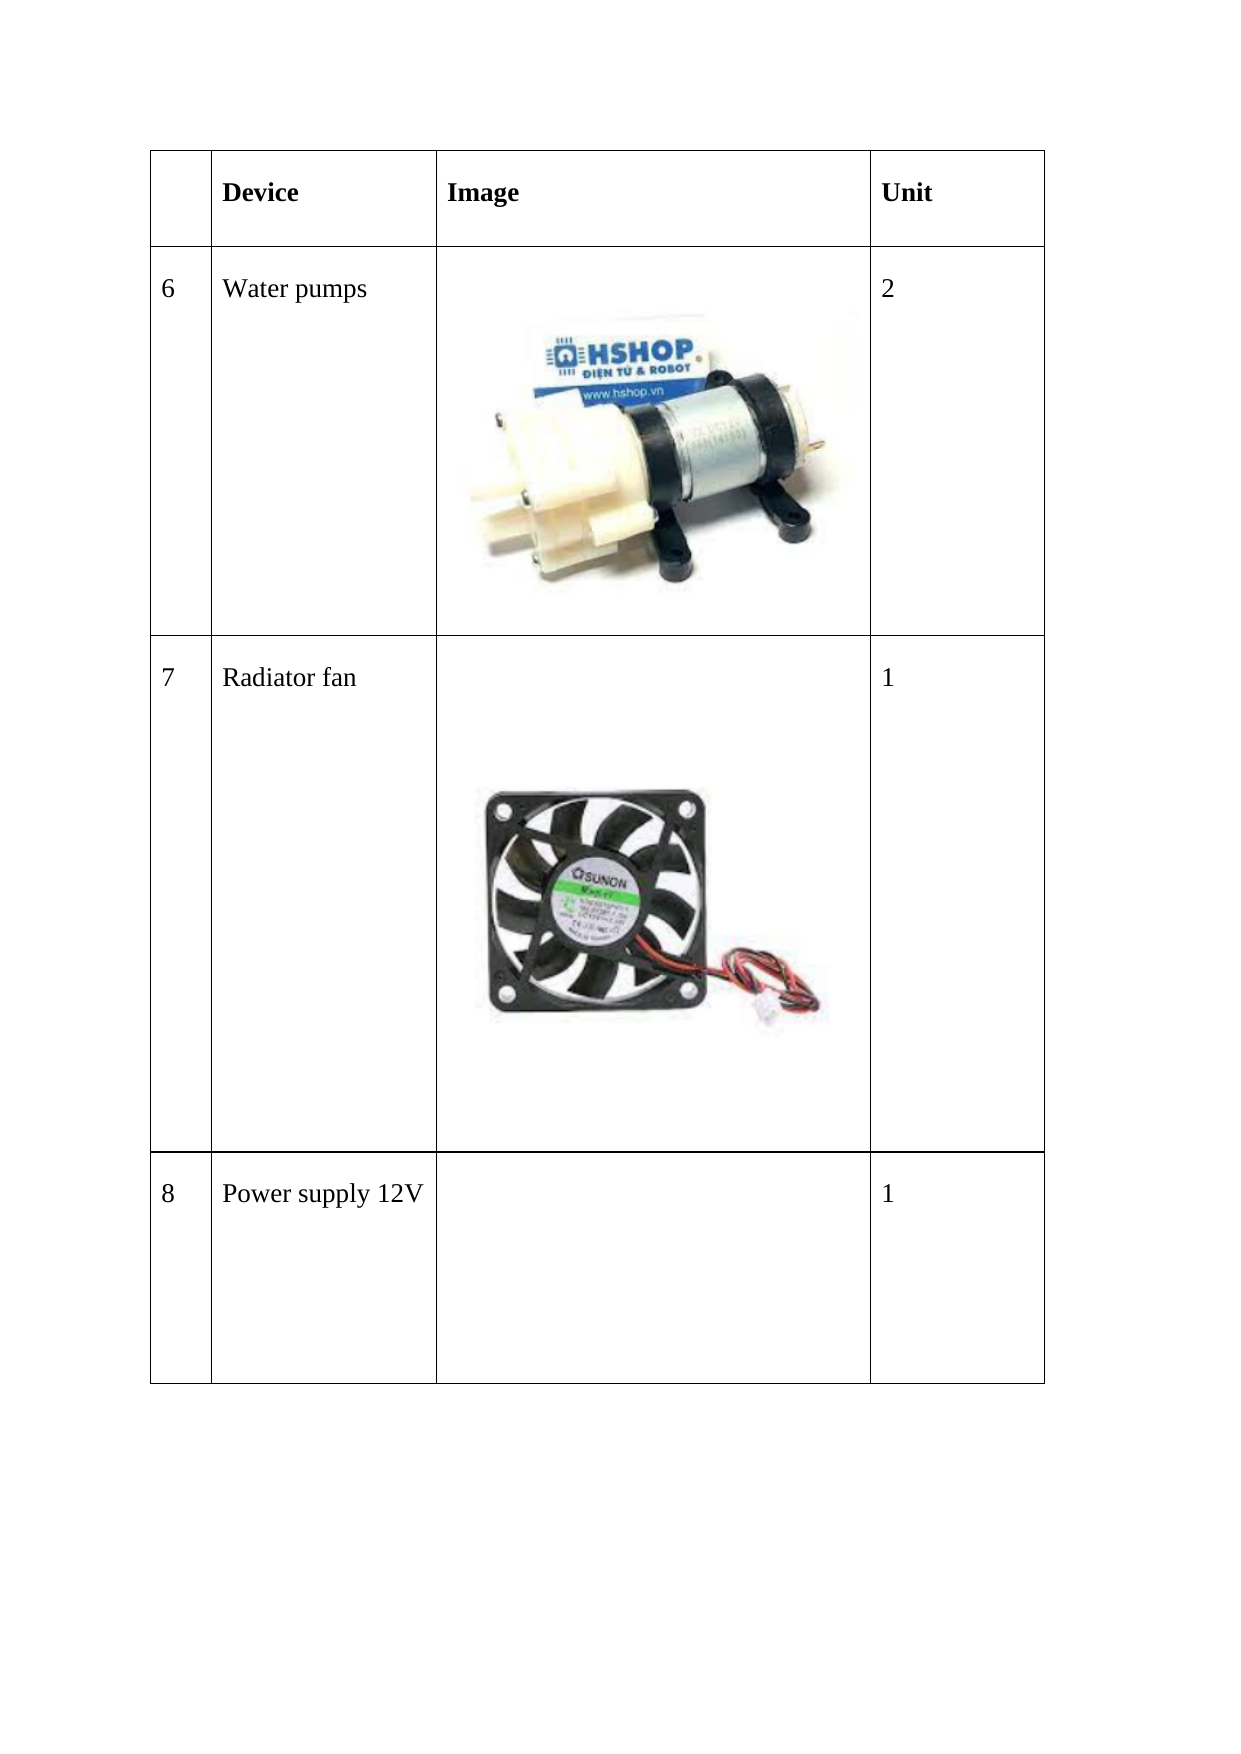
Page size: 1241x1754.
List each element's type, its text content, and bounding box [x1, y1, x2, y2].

table_cell Power supply 12V [212, 1153, 436, 1383]
table_cell [437, 636, 870, 1151]
table_cell Radiator fan [212, 636, 436, 1151]
table_header Image [437, 151, 870, 246]
table_cell 7 [151, 636, 211, 1151]
table_cell 1 [871, 636, 1044, 1151]
table_cell Water pumps [212, 247, 436, 635]
picture [446, 700, 860, 1113]
picture [446, 311, 860, 597]
table_cell [437, 247, 870, 635]
table_cell 6 [151, 247, 211, 635]
table_cell 1 [871, 1153, 1044, 1383]
table_header Unit [871, 151, 1044, 246]
table_header Device [212, 151, 436, 246]
table_header [151, 151, 211, 246]
table_cell [437, 1153, 870, 1383]
table_cell 8 [151, 1153, 211, 1383]
table_cell 2 [871, 247, 1044, 635]
